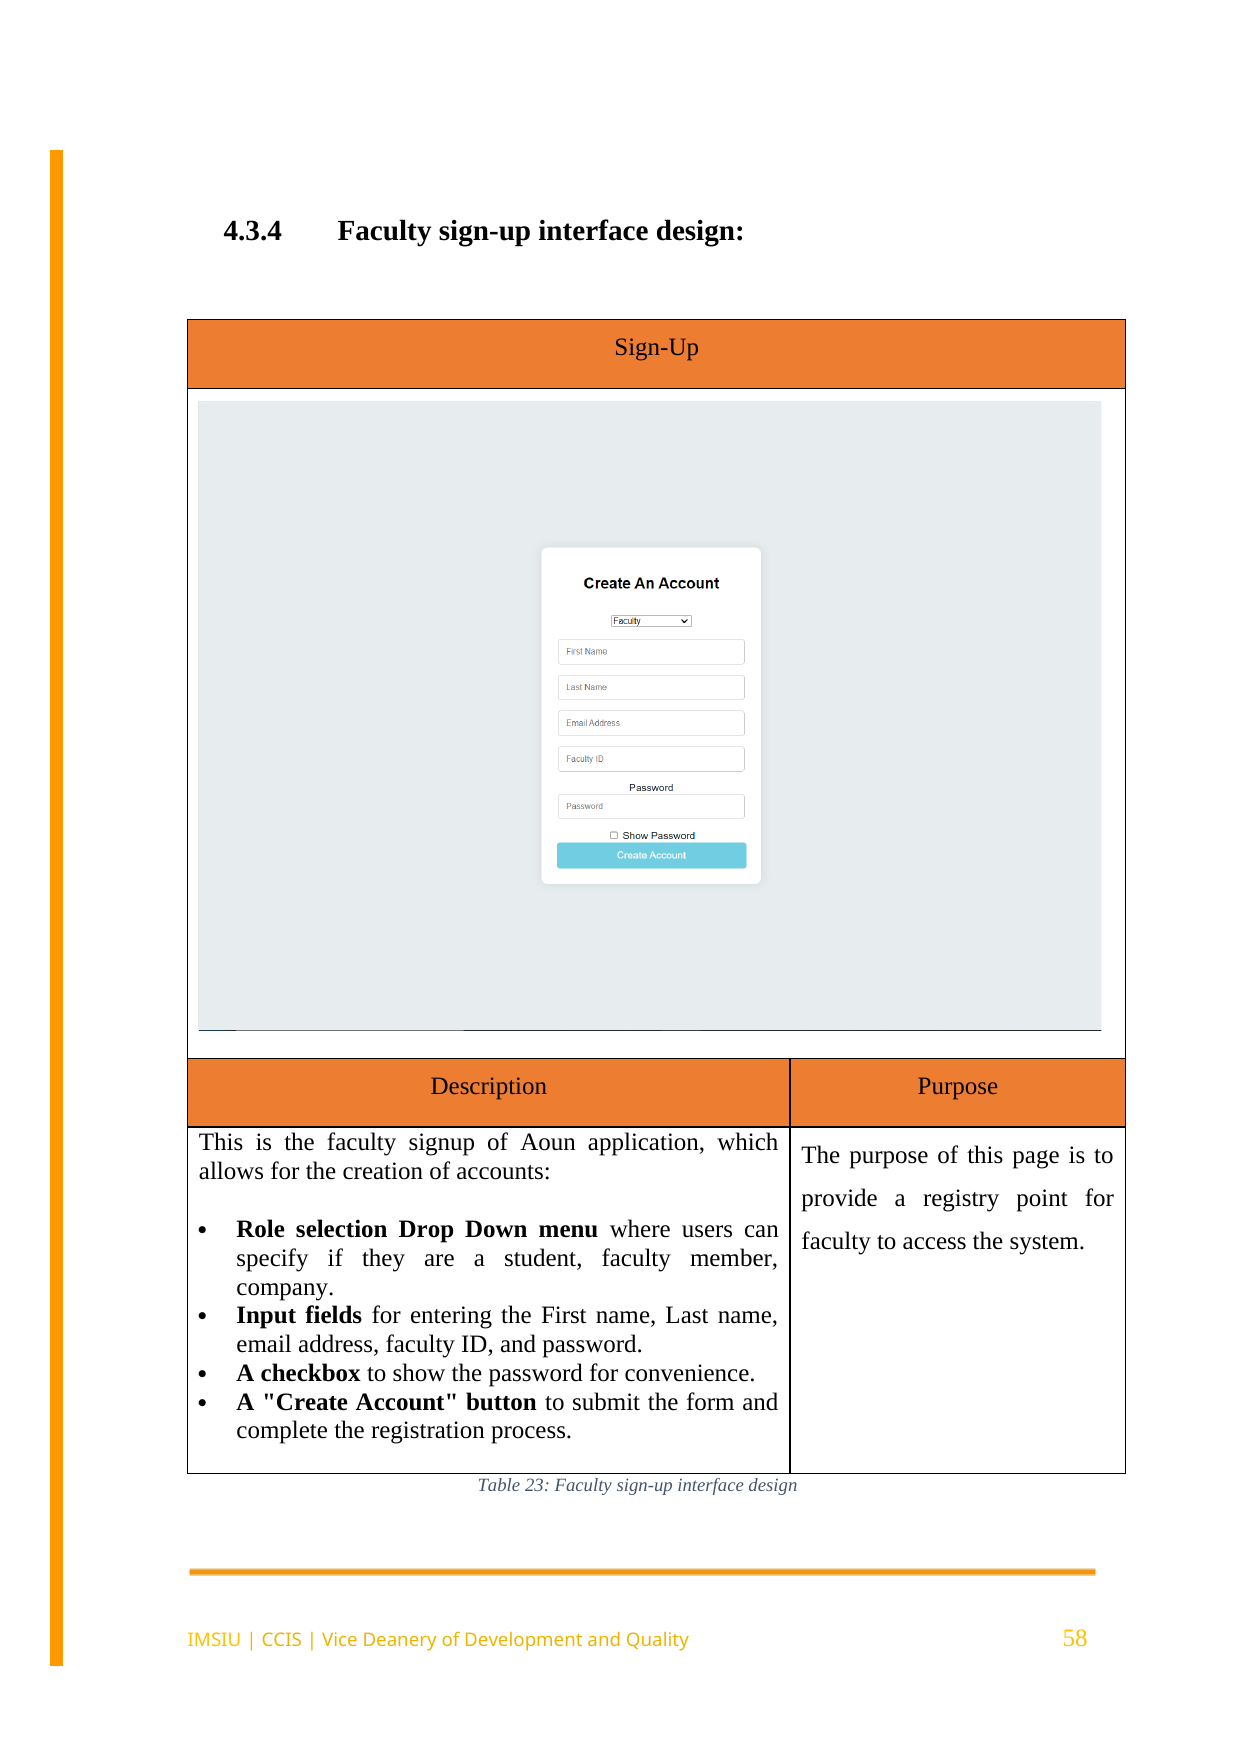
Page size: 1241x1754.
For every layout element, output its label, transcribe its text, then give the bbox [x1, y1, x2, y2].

table_cell This is the faculty signup of Aoun application, which allows for the creation of accounts: Role selection Drop Down menu where users can specify if they are a student, faculty member, company. Input fields for entering the First name, Last name, email address, faculty ID, and password. A checkbox to show the password for convenience. A "Create Account" button to submit the form and complete the registration process. [188, 1128, 789, 1473]
picture [198, 401, 1102, 1031]
table_cell Purpose [791, 1059, 1125, 1126]
table_cell Description [188, 1059, 789, 1126]
table_cell The purpose of this page is to provide a registry point for faculty to access the system. [791, 1128, 1125, 1473]
table_cell [188, 389, 1125, 1057]
table_header Sign-Up [188, 320, 1125, 388]
picture [187, 1567, 1100, 1576]
list Faculty sign-up interface design: [223, 213, 1090, 246]
text Table 23: Faculty sign-up interface design [186, 1474, 1090, 1496]
